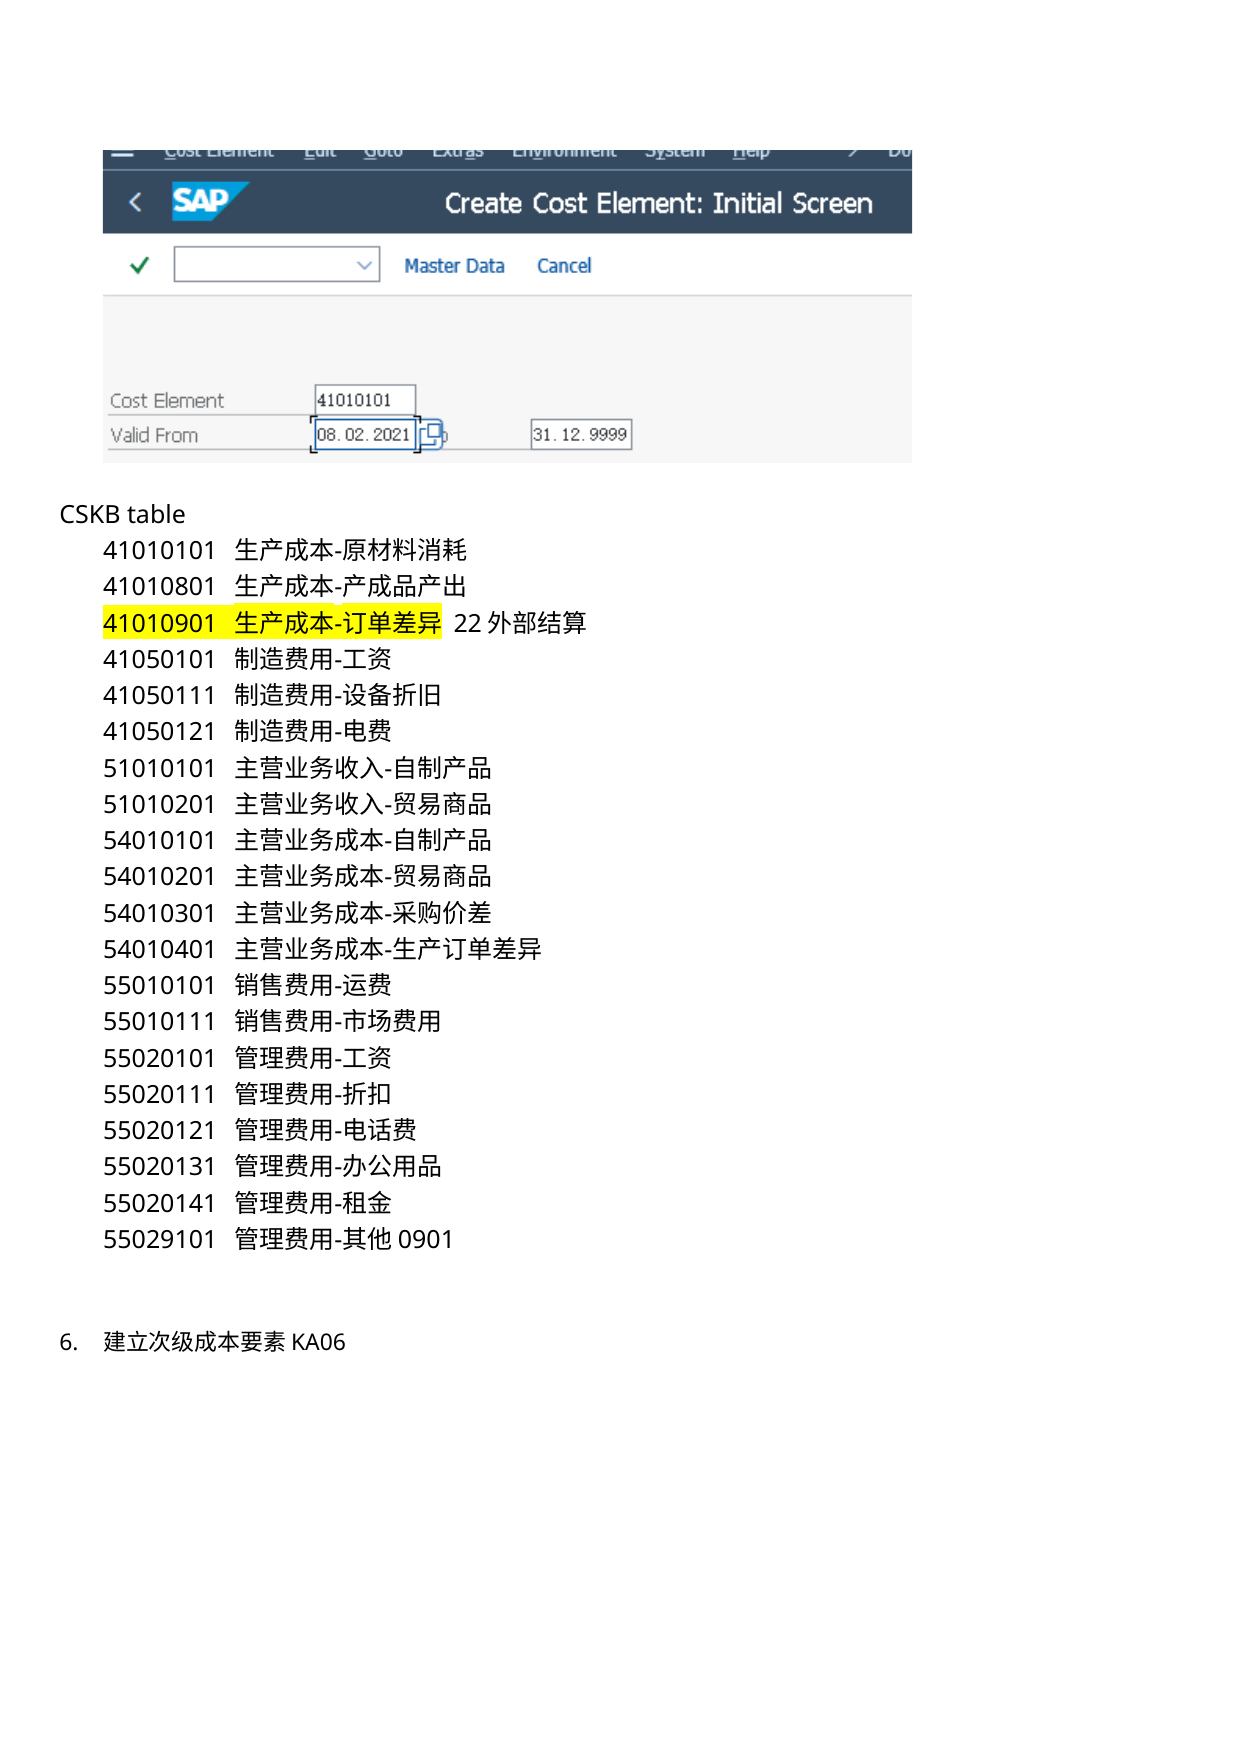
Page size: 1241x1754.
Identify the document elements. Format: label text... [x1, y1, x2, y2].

text 55020131 管理费用-办公用品 [103, 1147, 1181, 1183]
text 55020141 管理费用-租金 [103, 1183, 1181, 1219]
text 55029101 管理费用-其他 0901 [103, 1219, 1181, 1256]
text 54010301 主营业务成本-采购价差 [103, 893, 1181, 929]
text 41050121 制造费用-电费 [103, 712, 1181, 748]
text 41010101 生产成本-原材料消耗 [103, 531, 1181, 567]
text 51010101 主营业务收入-自制产品 [103, 748, 1181, 784]
text 41050111 制造费用-设备折旧 [103, 676, 1181, 712]
list 建立次级成本要素KA06 [59, 1324, 1181, 1357]
text 51010201 主营业务收入-贸易商品 [103, 784, 1181, 821]
text CSKB table [59, 497, 1181, 531]
text 55020101 管理费用-工资 [103, 1038, 1181, 1074]
text 54010101 主营业务成本-自制产品 [103, 821, 1181, 857]
text 41010901 生产成本-订单差异 22外部结算 [442, 603, 1181, 639]
picture [102, 150, 913, 463]
text 55020121 管理费用-电话费 [103, 1111, 1181, 1147]
text 54010401 主营业务成本-生产订单差异 [103, 929, 1181, 966]
text 41050101 制造费用-工资 [103, 639, 1181, 676]
text 54010201 主营业务成本-贸易商品 [103, 857, 1181, 893]
text 55010111 销售费用-市场费用 [103, 1002, 1181, 1038]
text 41010801 生产成本-产成品产出 [103, 567, 1181, 603]
text 55010101 销售费用-运费 [103, 966, 1181, 1002]
text 55020111 管理费用-折扣 [103, 1074, 1181, 1111]
